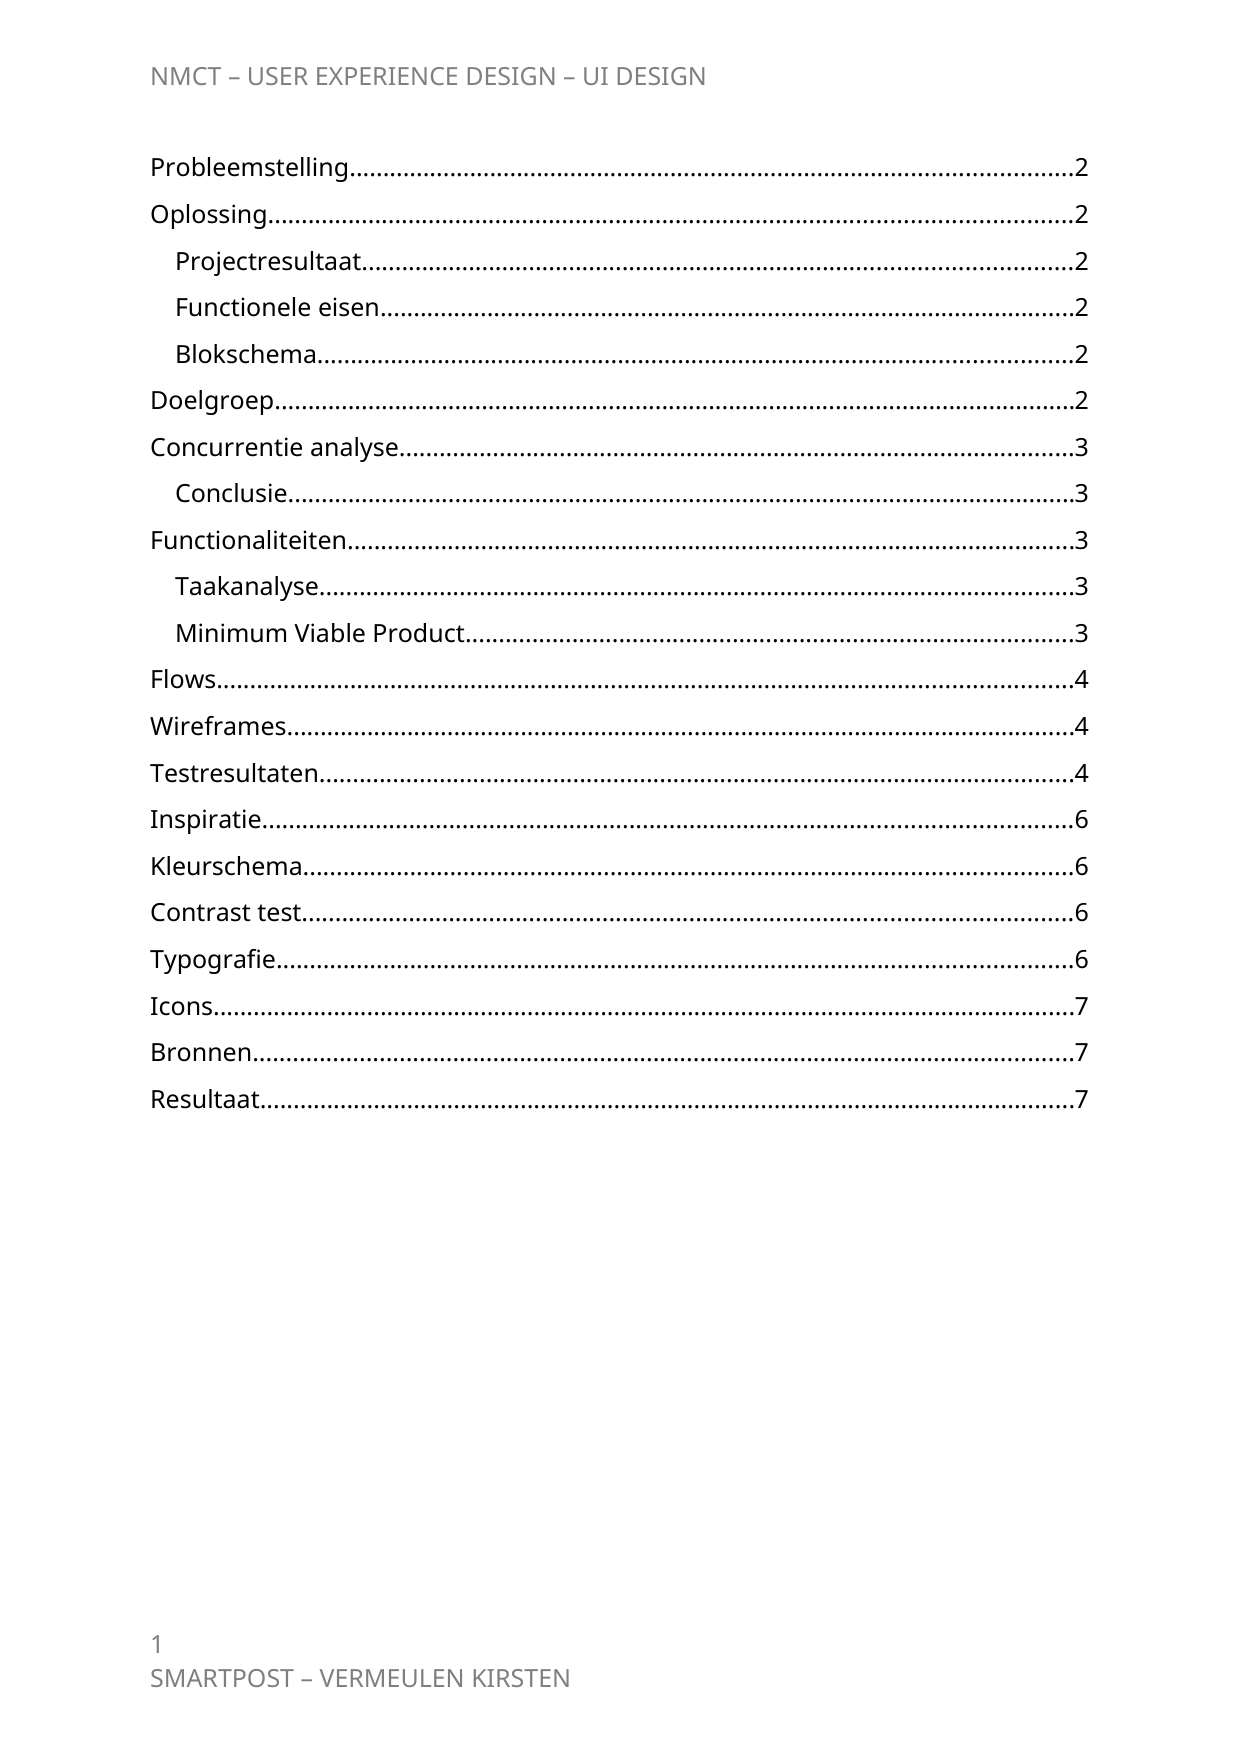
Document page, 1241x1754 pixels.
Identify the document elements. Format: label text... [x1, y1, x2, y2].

text Contrast test 6 [150, 895, 1090, 929]
text Wireframes 4 [150, 709, 1090, 743]
text Testresultaten 4 [150, 755, 1090, 789]
text Inspiratie 6 [150, 802, 1090, 836]
text Oplossing 2 [150, 197, 1090, 231]
text Minimum Viable Product 3 [175, 616, 1090, 650]
text Conclusie 3 [175, 476, 1090, 510]
text Projectresultaat 2 [175, 243, 1090, 277]
text Functionaliteiten 3 [150, 522, 1090, 557]
text Taakanalyse 3 [175, 569, 1090, 603]
text Probleemstelling 2 [150, 150, 1090, 184]
text Resultaat 7 [150, 1081, 1090, 1115]
text Functionele eisen 2 [175, 290, 1090, 324]
text Kleurschema 6 [150, 848, 1090, 882]
text Concurrentie analyse 3 [150, 429, 1090, 463]
text Flows 4 [150, 662, 1090, 696]
text Icons 7 [150, 988, 1090, 1022]
text Typografie 6 [150, 942, 1090, 976]
text Doelgroep 2 [150, 383, 1090, 417]
text Bronnen 7 [150, 1035, 1090, 1069]
text Blokschema 2 [175, 336, 1090, 370]
